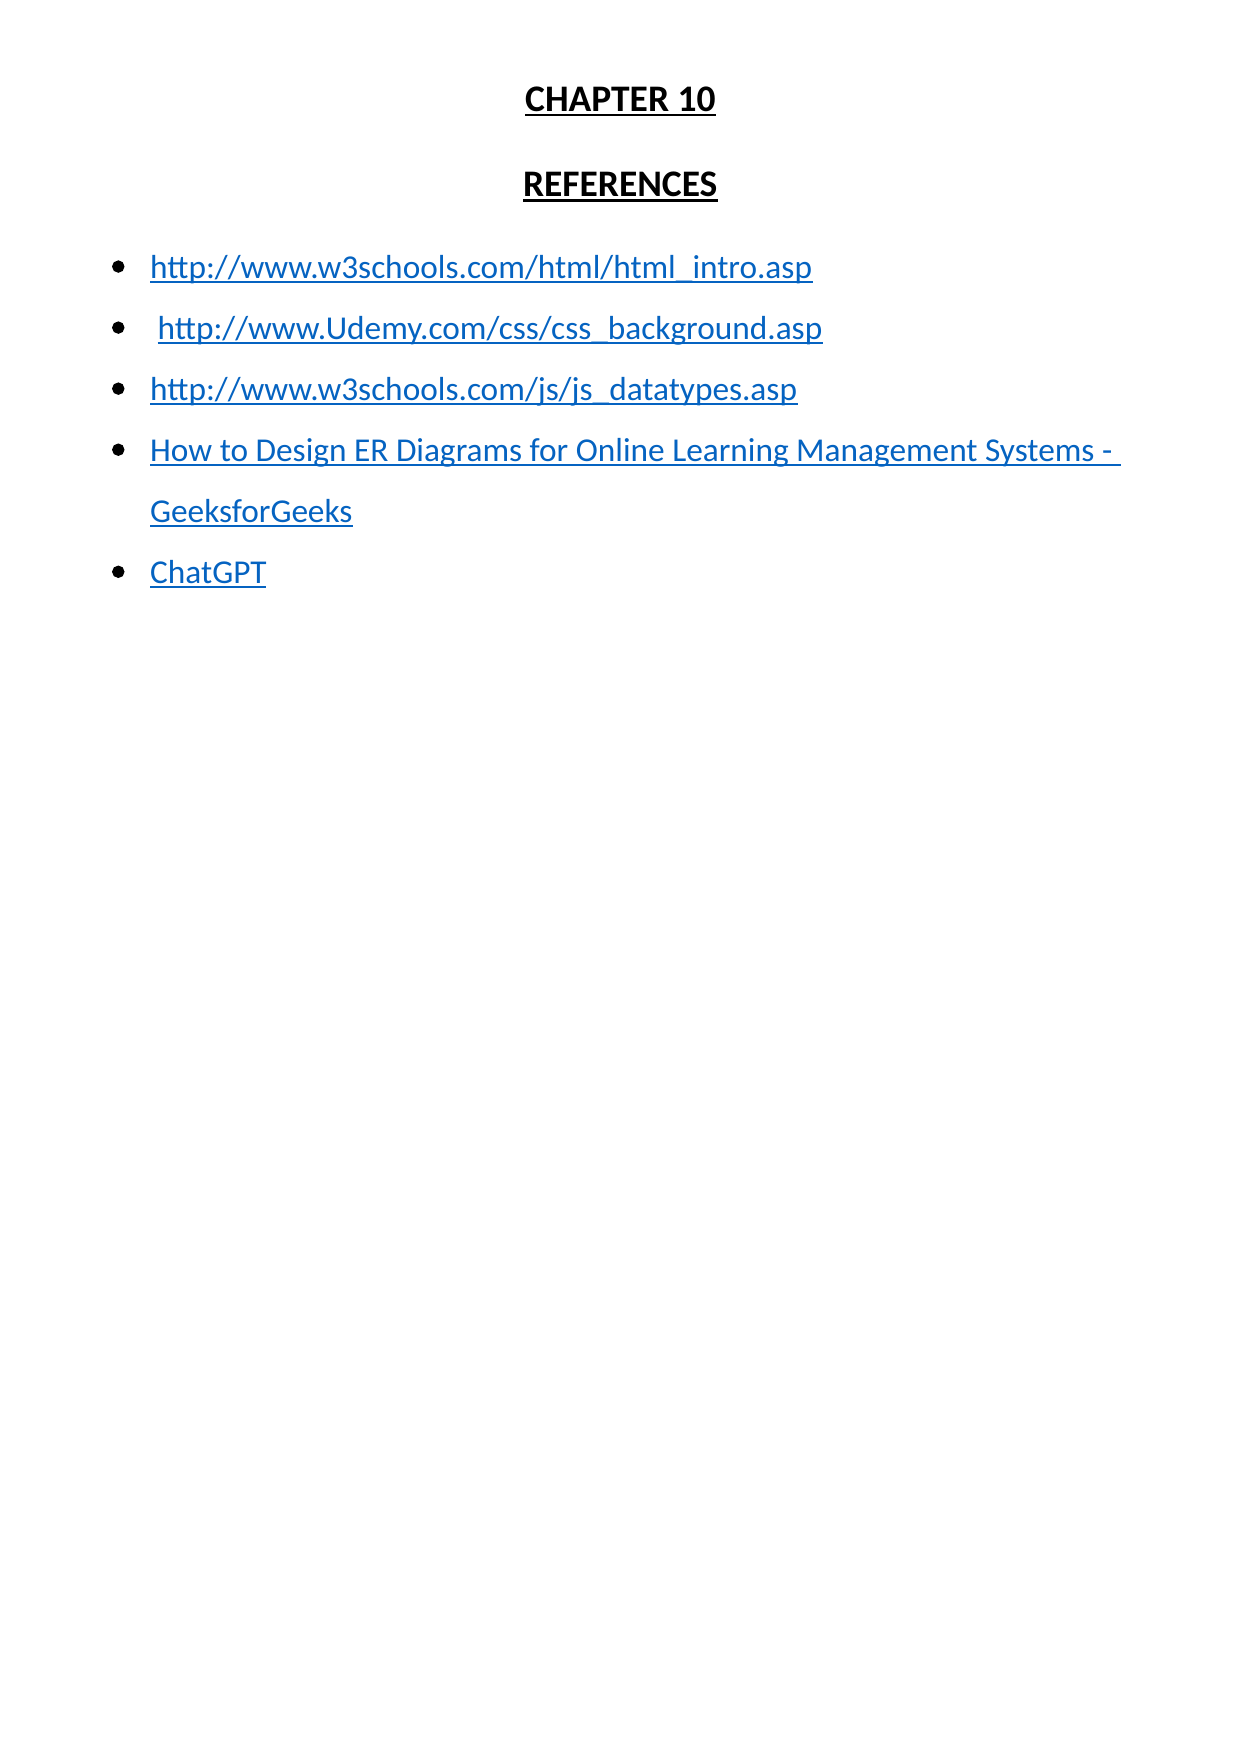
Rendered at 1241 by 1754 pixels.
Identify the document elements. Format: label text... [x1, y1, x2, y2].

list http://www.w3schools.com/html/html_intro.asp [112, 246, 1165, 287]
list ChatGPT [112, 551, 1165, 592]
text REFERENCES [75, 160, 1165, 206]
list http://www.Udemy.com/css/css_background.asp [112, 307, 1165, 348]
list http://www.w3schools.com/js/js_datatypes.asp [112, 368, 1165, 409]
list How to Design ER Diagrams for Online Learning Management Systems - GeeksforGeeks [112, 429, 1165, 531]
text CHAPTER 10 [75, 75, 1165, 121]
